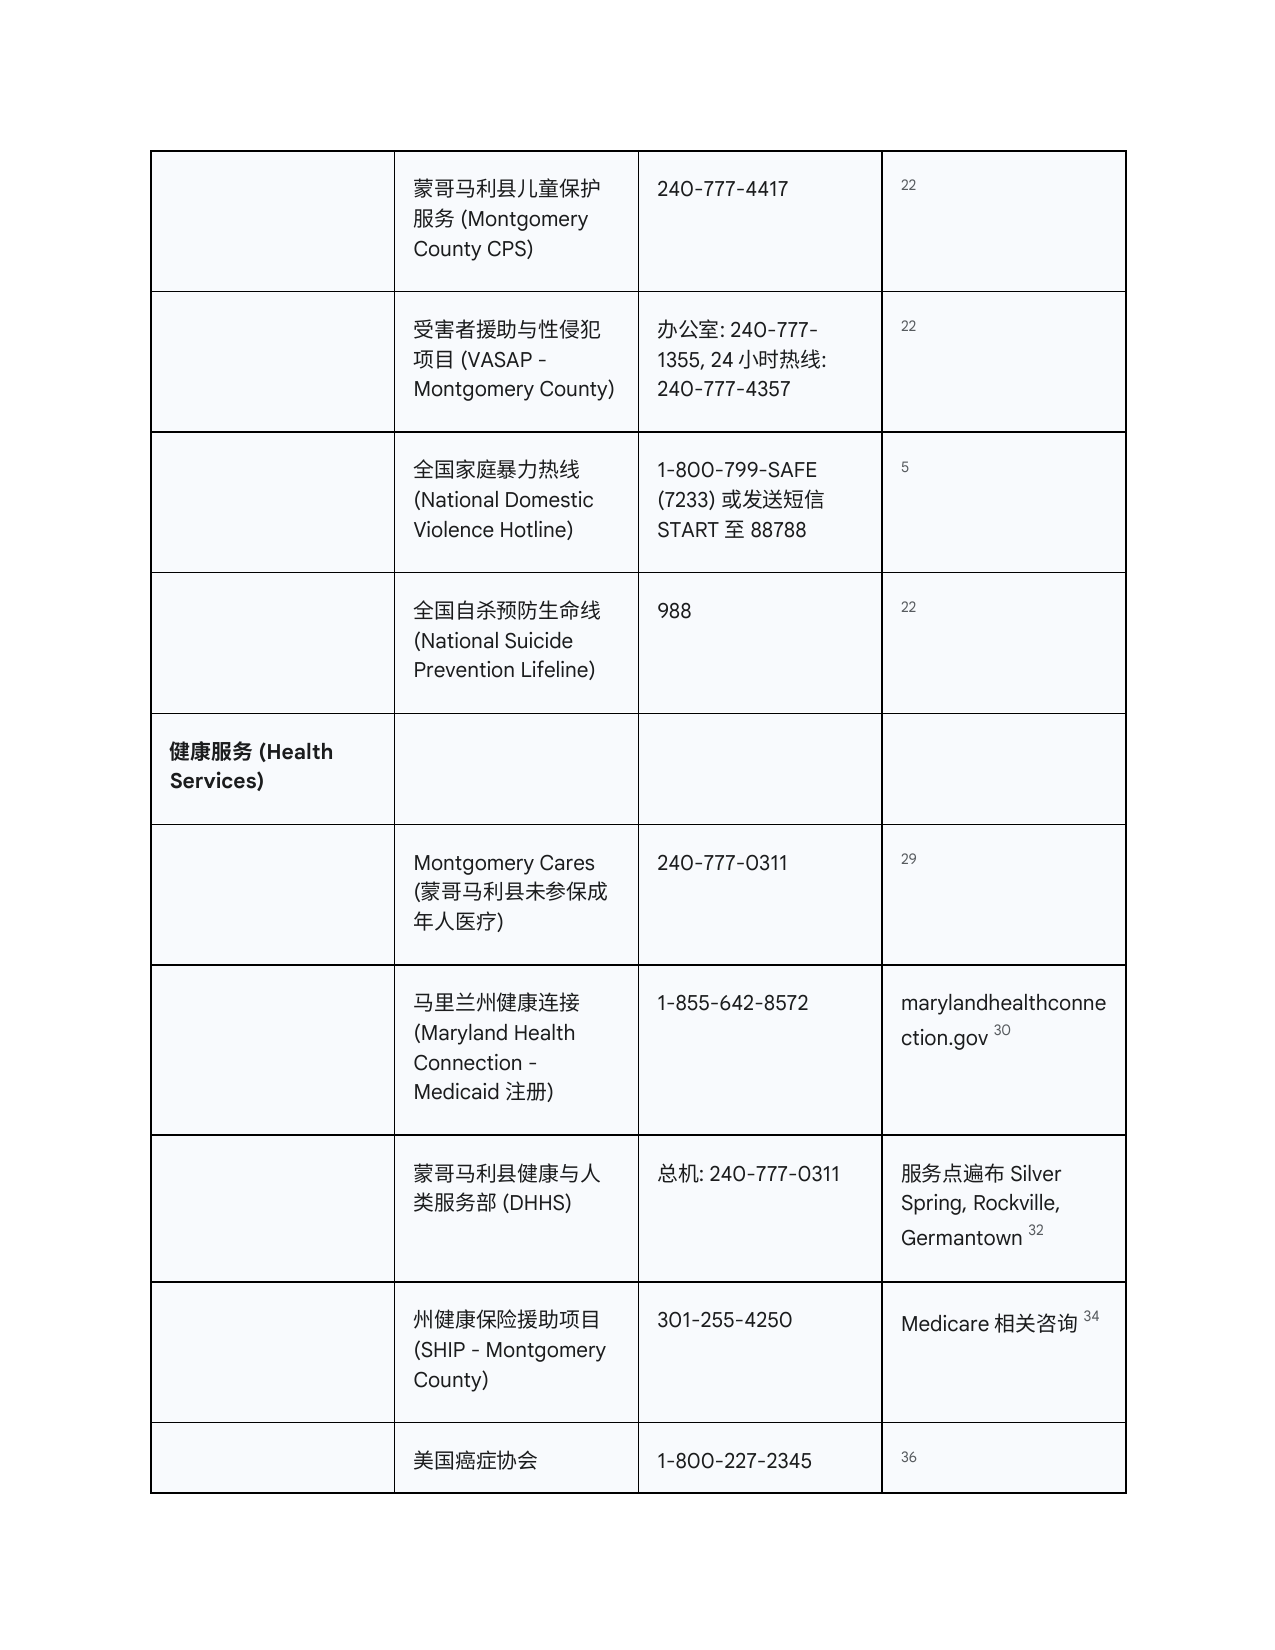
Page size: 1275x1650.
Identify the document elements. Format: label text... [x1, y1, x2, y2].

table_cell 988 [639, 573, 881, 712]
table_cell 5 [883, 433, 1125, 572]
table_cell [152, 573, 394, 712]
table_cell 36 [883, 1423, 1125, 1492]
table_cell [152, 292, 394, 431]
table_cell [152, 966, 394, 1134]
table_cell [152, 433, 394, 572]
table_cell [152, 1283, 394, 1422]
table_cell 240-777-4417 [639, 152, 881, 291]
table_cell 1-855-642-8572 [639, 966, 881, 1134]
table_cell Montgomery Cares (蒙哥马利县未参保成年人医疗) [395, 825, 638, 964]
table_cell [152, 152, 394, 291]
table_cell 办公室: 240-777-1355, 24小时热线: 240-777-4357 [639, 292, 881, 431]
table_cell [883, 714, 1125, 823]
table_cell 22 [883, 292, 1125, 431]
table_cell 全国家庭暴力热线 (National Domestic Violence Hotline) [395, 433, 638, 572]
table_cell 22 [883, 152, 1125, 291]
table_cell 马里兰州健康连接 (Maryland Health Connection - Medicaid 注册) [395, 966, 638, 1134]
table_cell [152, 1136, 394, 1281]
table_cell Medicare 相关咨询 34 [883, 1283, 1125, 1422]
table_cell 总机: 240-777-0311 [639, 1136, 881, 1281]
table_cell [152, 1423, 394, 1492]
table_cell 受害者援助与性侵犯项目 (VASAP - Montgomery County) [395, 292, 638, 431]
table_cell marylandhealthconnection.gov 30 [883, 966, 1125, 1134]
table_cell 1-800-799-SAFE (7233) 或发送短信 START 至 88788 [639, 433, 881, 572]
table_cell 22 [883, 573, 1125, 712]
table_cell 健康服务 (Health Services) [152, 714, 394, 823]
table_cell 301-255-4250 [639, 1283, 881, 1422]
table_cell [395, 1423, 638, 1492]
table_cell 1-800-227-2345 [639, 1423, 881, 1492]
table_cell [639, 714, 881, 823]
table_cell [395, 714, 638, 823]
table_cell 29 [883, 825, 1125, 964]
table_cell 服务点遍布 Silver Spring, Rockville, Germantown 32 [883, 1136, 1125, 1281]
table_cell 蒙哥马利县儿童保护服务 (Montgomery County CPS) [395, 152, 638, 291]
table_cell 蒙哥马利县健康与人类服务部 (DHHS) [395, 1136, 638, 1281]
table_cell 州健康保险援助项目 (SHIP - Montgomery County) [395, 1283, 638, 1422]
table_cell [152, 825, 394, 964]
table_cell 全国自杀预防生命线 (National Suicide Prevention Lifeline) [395, 573, 638, 712]
table_cell 240-777-0311 [639, 825, 881, 964]
